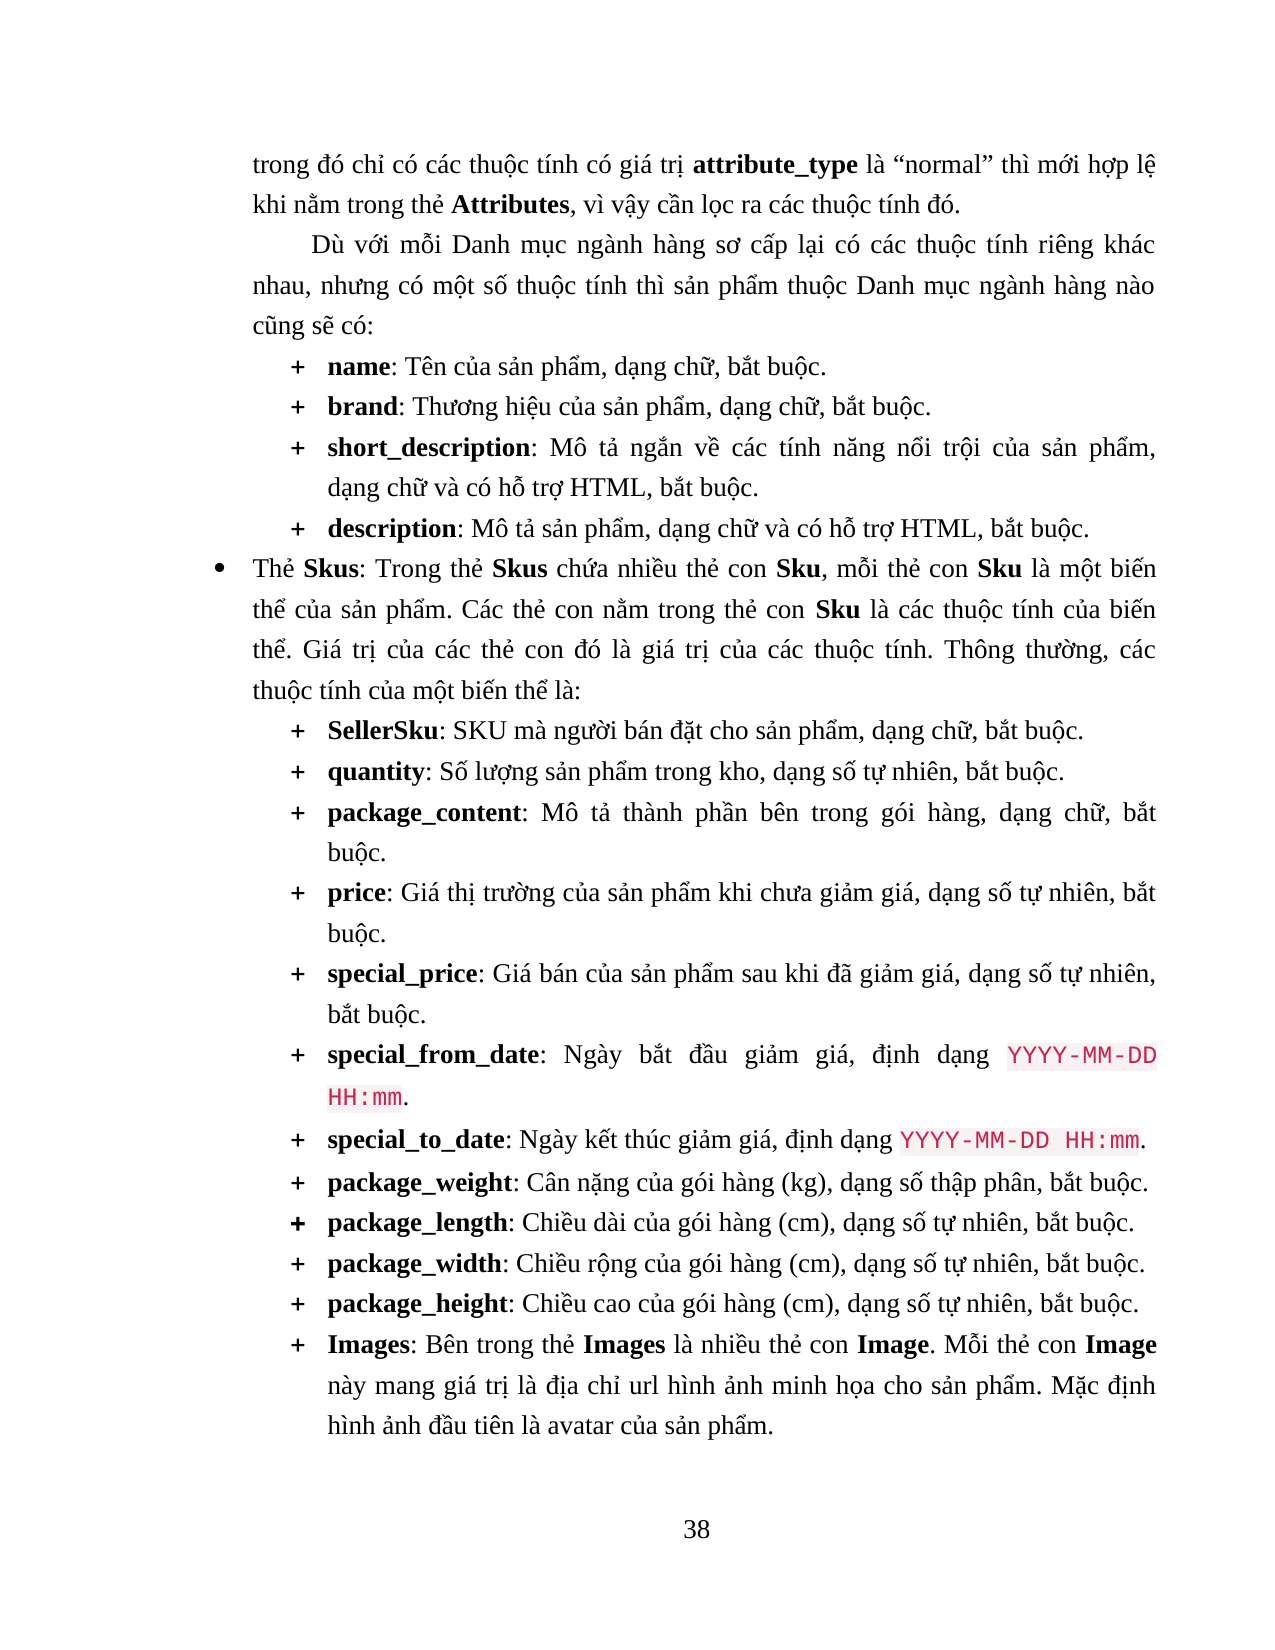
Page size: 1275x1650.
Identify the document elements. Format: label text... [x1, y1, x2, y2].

list package_height: Chiều cao của gói hàng (cm), dạng số tự nhiên, bắt buộc. [290, 1288, 1157, 1319]
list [252, 148, 1157, 219]
list brand: Thương hiệu của sản phẩm, dạng chữ, bắt buộc. [290, 390, 1157, 422]
list name: Tên của sản phẩm, dạng chữ, bắt buộc. [290, 350, 1157, 381]
list special_to_date: Ngày kết thúc giảm giá, định dạng YYYY-MM-DD HH:mm. [290, 1123, 1157, 1156]
list SellerSku: SKU mà người bán đặt cho sản phẩm, dạng chữ, bắt buộc. [290, 714, 1157, 746]
list package_length: Chiều dài của gói hàng (cm), dạng số tự nhiên, bắt buộc. [290, 1206, 1157, 1238]
list short_description: Mô tả ngắn về các tính năng nổi trội của sản phẩm, dạng chữ và có hỗ trợ HTML, bắt buộc. [290, 431, 1157, 503]
list special_from_date: Ngày bắt đầu giảm giá, định dạng YYYY-MM-DD HH:mm. [290, 1038, 1157, 1113]
list package_content: Mô tả thành phần bên trong gói hàng, dạng chữ, bắt buộc. [290, 796, 1157, 867]
list Thẻ Skus: Trong thẻ Skus chứa nhiều thẻ con Sku, mỗi thẻ con Sku là một biến thể của sản phẩm. Các thẻ con nằm trong thẻ con Sku là các thuộc tính của biến thể. Giá trị của các thẻ con đó là giá trị của các thuộc tính. Thông thường, các thuộc tính của một biến thể là: [215, 553, 1157, 705]
list Images: Bên trong thẻ Images là nhiều thẻ con Image. Mỗi thẻ con Image này mang giá trị là địa chỉ url hình ảnh minh họa cho sản phẩm. Mặc định hình ảnh đầu tiên là avatar của sản phẩm. [290, 1328, 1157, 1440]
list price: Giá thị trường của sản phẩm khi chưa giảm giá, dạng số tự nhiên, bắt buộc. [290, 877, 1157, 948]
list package_width: Chiều rộng của gói hàng (cm), dạng số tự nhiên, bắt buộc. [290, 1247, 1157, 1278]
list Dù với mỗi Danh mục ngành hàng sơ cấp lại có các thuộc tính riêng khác nhau, nhưng có một số thuộc tính thì sản phẩm thuộc Danh mục ngành hàng nào cũng sẽ có: [252, 228, 1157, 341]
list package_weight: Cân nặng của gói hàng (kg), dạng số thập phân, bắt buộc. [290, 1166, 1157, 1197]
list special_price: Giá bán của sản phẩm sau khi đã giảm giá, dạng số tự nhiên, bắt buộc. [290, 957, 1157, 1029]
list quantity: Số lượng sản phẩm trong kho, dạng số tự nhiên, bắt buộc. [290, 755, 1157, 786]
list description: Mô tả sản phẩm, dạng chữ và có hỗ trợ HTML, bắt buộc. [290, 512, 1157, 543]
